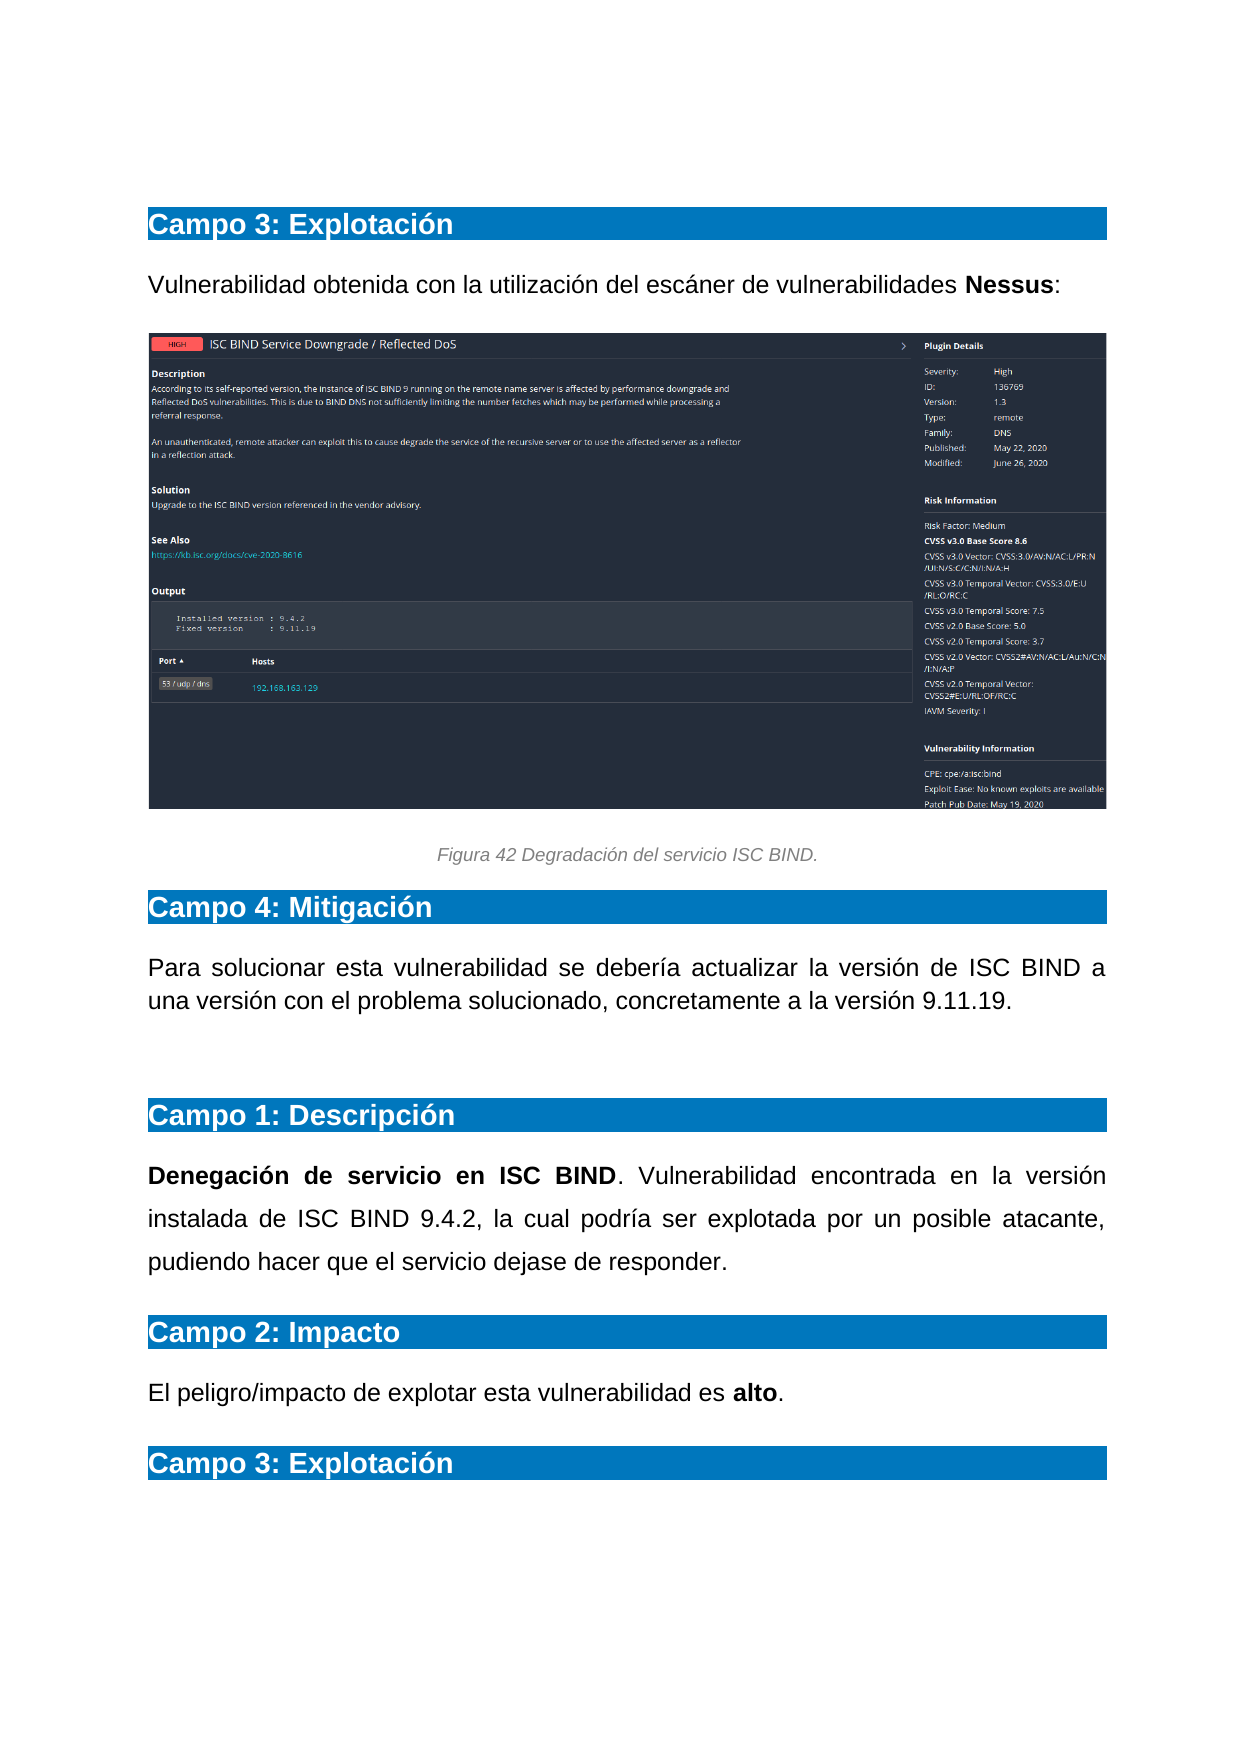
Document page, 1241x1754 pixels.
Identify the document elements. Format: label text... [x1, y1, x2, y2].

text Vulnerabilidad obtenida con la utilización del escáner de vulnerabilidades Nessus: [148, 269, 1107, 298]
text Para solucionar esta vulnerabilidad se debería actualizar la versión de ISC BIND a una versión con el problema solucionado, concretamente a la versión 9.11.19. [148, 953, 1107, 1015]
subtitle Campo 3: Explotación [148, 207, 1107, 240]
text El peligro/impacto de explotar esta vulnerabilidad es alto. [148, 1378, 1107, 1407]
subtitle Campo 1: Descripción [148, 1098, 1107, 1132]
subtitle Campo 4: Mitigación [148, 890, 1107, 924]
picture [148, 333, 1107, 809]
text Denegación de servicio en ISC BIND. Vulnerabilidad encontrada en la versión instalada de ISC BIND 9.4.2, la cual podría ser explotada por un posible atacante, pudiendo hacer que el servicio dejase de responder. [148, 1161, 1107, 1276]
text Figura 42 Degradación del servicio ISC BIND. [148, 844, 1107, 865]
subtitle Campo 3: Explotación [148, 1446, 1107, 1480]
subtitle Campo 2: Impacto [148, 1315, 1107, 1349]
